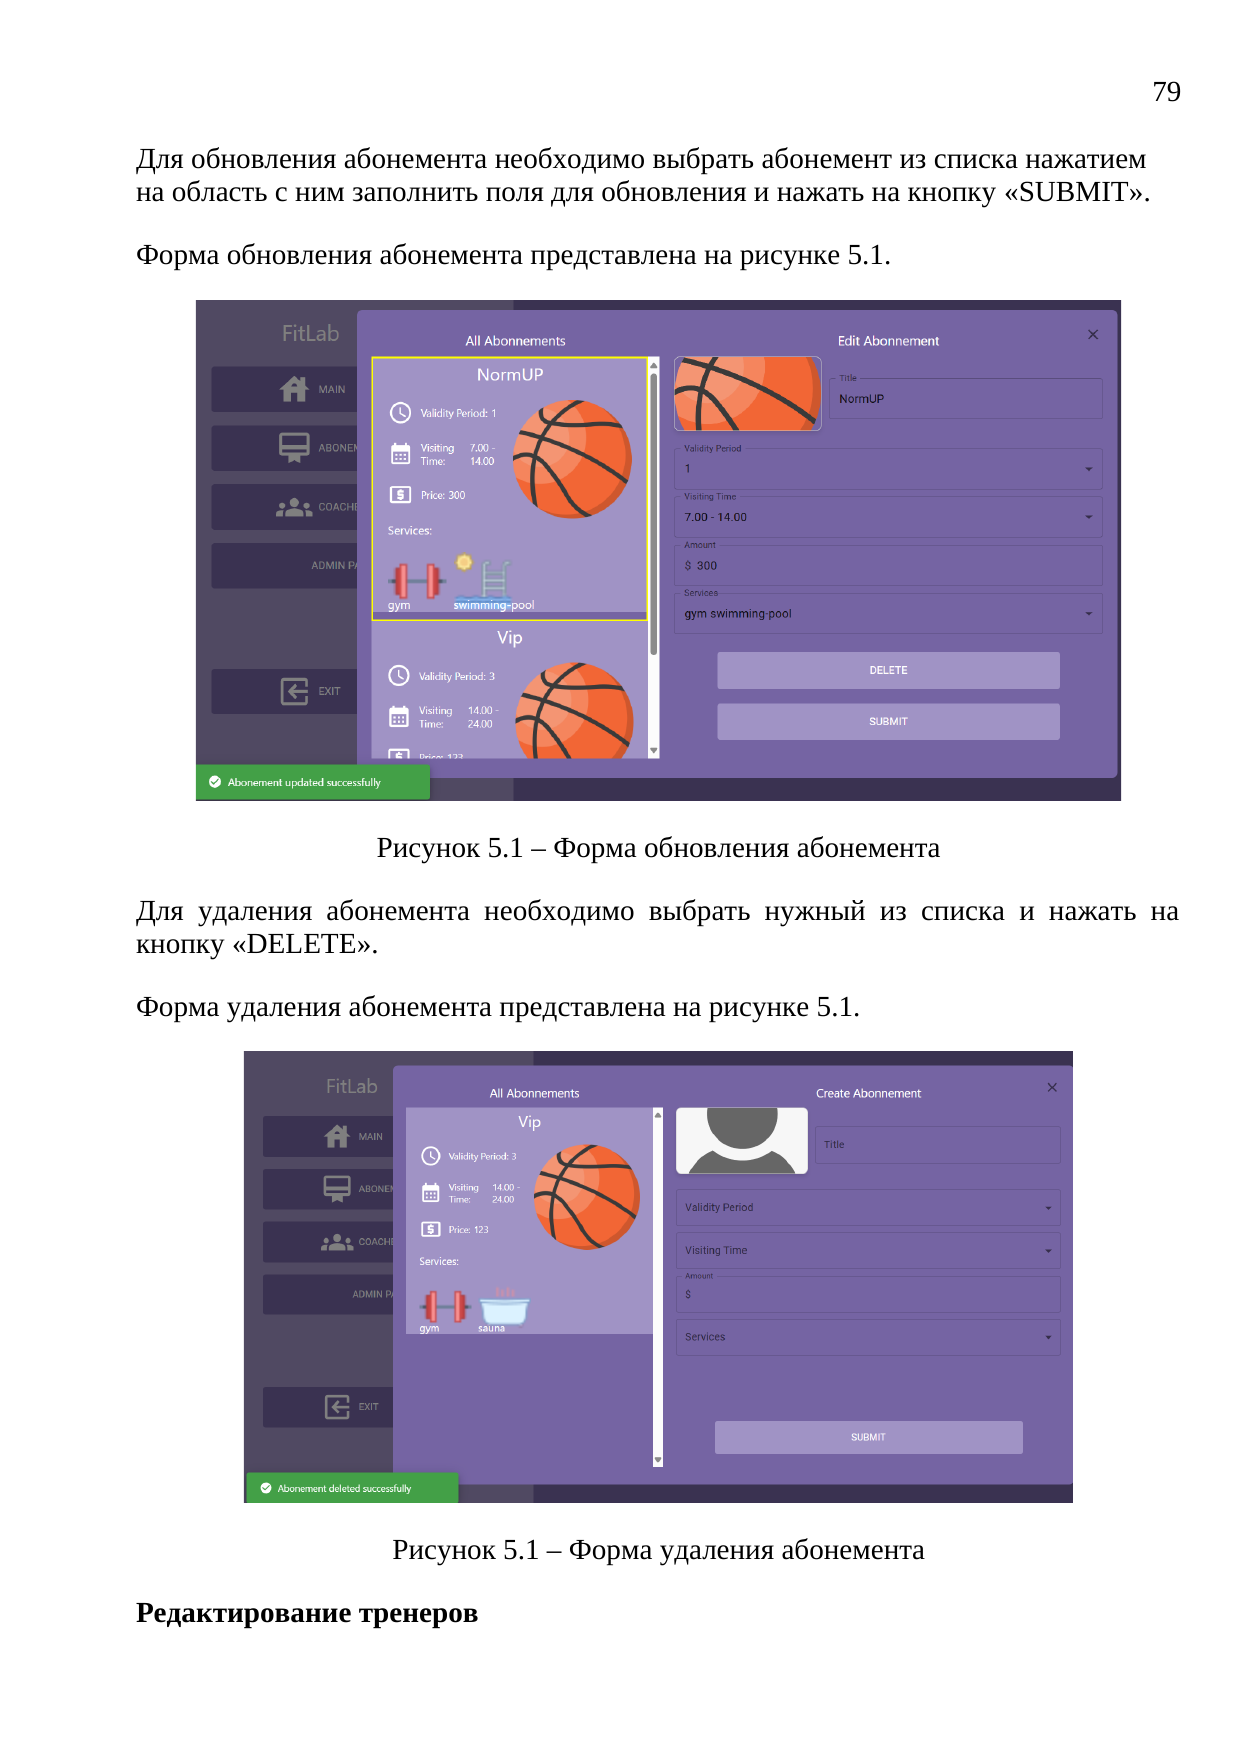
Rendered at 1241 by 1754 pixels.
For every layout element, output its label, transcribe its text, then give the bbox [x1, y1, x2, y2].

text Форма обновления абонемента представлена на рисунке 5.1. [136, 237, 1181, 271]
text Рисунок 5.1 – Форма удаления абонемента [136, 1532, 1181, 1566]
picture [195, 300, 1122, 801]
text Рисунок 5.1 – Форма обновления абонемента [136, 830, 1181, 864]
picture [243, 1051, 1073, 1503]
text Для удаления абонемента необходимо выбрать нужный из списка и нажать на кнопку «DELETE». [136, 893, 1181, 960]
text Редактирование тренеров [136, 1595, 1181, 1628]
text Форма удаления абонемента представлена на рисунке 5.1. [136, 989, 1181, 1023]
text Для обновления абонемента необходимо выбрать абонемент из списка нажатием на область с ним заполнить поля для обновления и нажать на кнопку «SUBMIT». [136, 141, 1181, 208]
